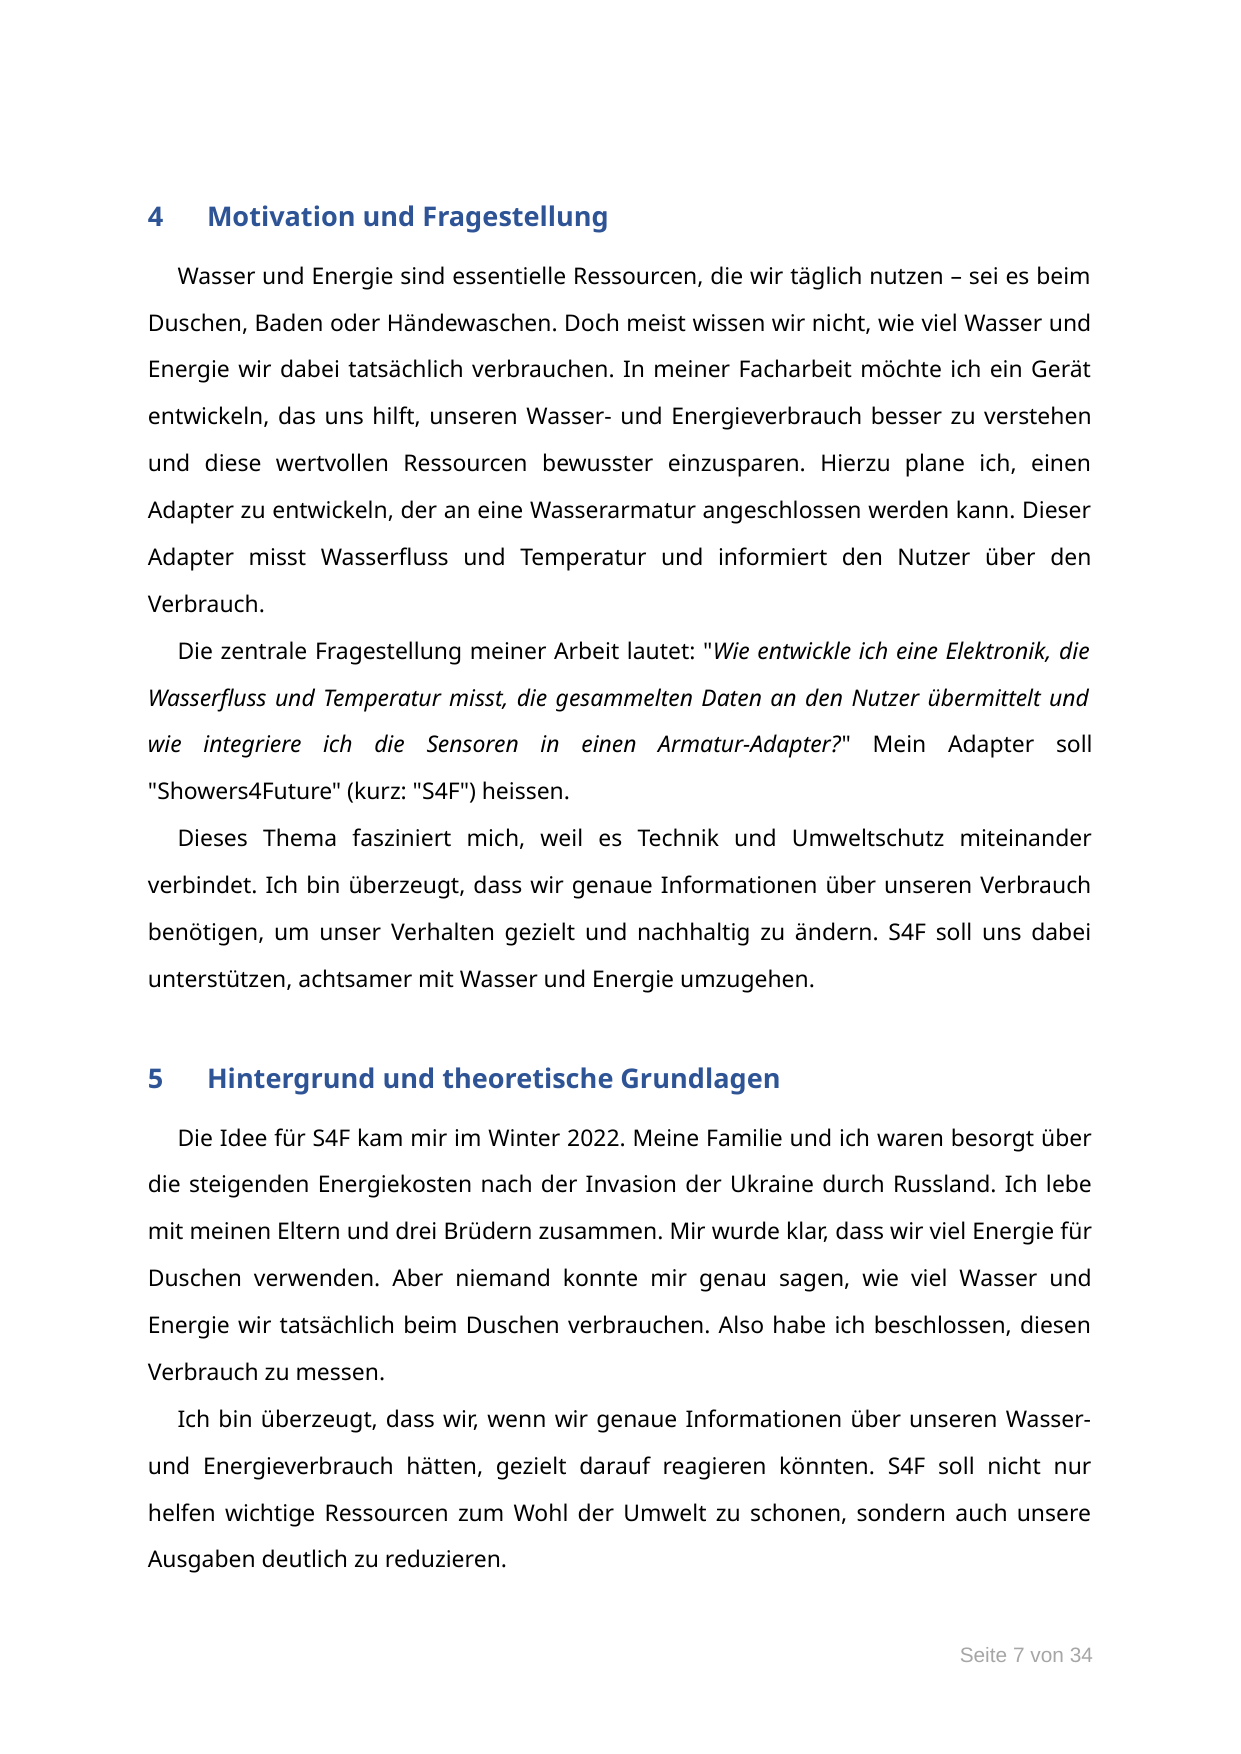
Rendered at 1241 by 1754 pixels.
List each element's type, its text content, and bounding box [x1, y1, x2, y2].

text Ich bin überzeugt, dass wir, wenn wir genaue Informationen über unseren Wasser- und Energieverbrauch hätten, gezielt darauf reagieren könnten. S4F soll nicht nur helfen wichtige Ressourcen zum Wohl der Umwelt zu schonen, sondern auch unsere Ausgaben deutlich zu reduzieren. [148, 1403, 1092, 1574]
text Dieses Thema fasziniert mich, weil es Technik und Umweltschutz miteinander verbindet. Ich bin überzeugt, dass wir genaue Informationen über unseren Verbrauch benötigen, um unser Verhalten gezielt und nachhaltig zu ändern. S4F soll uns dabei unterstützen, achtsamer mit Wasser und Energie umzugehen. [148, 822, 1092, 994]
text Wasser und Energie sind essentielle Ressourcen, die wir täglich nutzen – sei es beim Duschen, Baden oder Händewaschen. Doch meist wissen wir nicht, wie viel Wasser und Energie wir dabei tatsächlich verbrauchen. In meiner Facharbeit möchte ich ein Gerät entwickeln, das uns hilft, unseren Wasser- und Energieverbrauch besser zu verstehen und diese wertvollen Ressourcen bewusster einzusparen. Hierzu plane ich, einen Adapter zu entwickeln, der an eine Wasserarmatur angeschlossen werden kann. Dieser Adapter misst Wasserfluss und Temperatur und informiert den Nutzer über den Verbrauch. [148, 259, 1092, 619]
text Die Idee für S4F kam mir im Winter 2022. Meine Familie und ich waren besorgt über die steigenden Energiekosten nach der Invasion der Ukraine durch Russland. Ich lebe mit meinen Eltern und drei Brüdern zusammen. Mir wurde klar, dass wir viel Energie für Duschen verwenden. Aber niemand konnte mir genau sagen, wie viel Wasser und Energie wir tatsächlich beim Duschen verbrauchen. Also habe ich beschlossen, diesen Verbrauch zu messen. [148, 1121, 1092, 1387]
subtitle Motivation und Fragestellung [148, 198, 1092, 234]
subtitle Hintergrund und theoretische Grundlagen [148, 1059, 1092, 1096]
text Die zentrale Fragestellung meiner Arbeit lautet: "Wie entwickle ich eine Elektronik, die Wasserfluss und Temperatur misst, die gesammelten Daten an den Nutzer übermittelt und wie integriere ich die Sensoren in einen Armatur-Adapter?" Mein Adapter soll "Showers4Future" (kurz: "S4F") heissen. [148, 634, 1092, 806]
